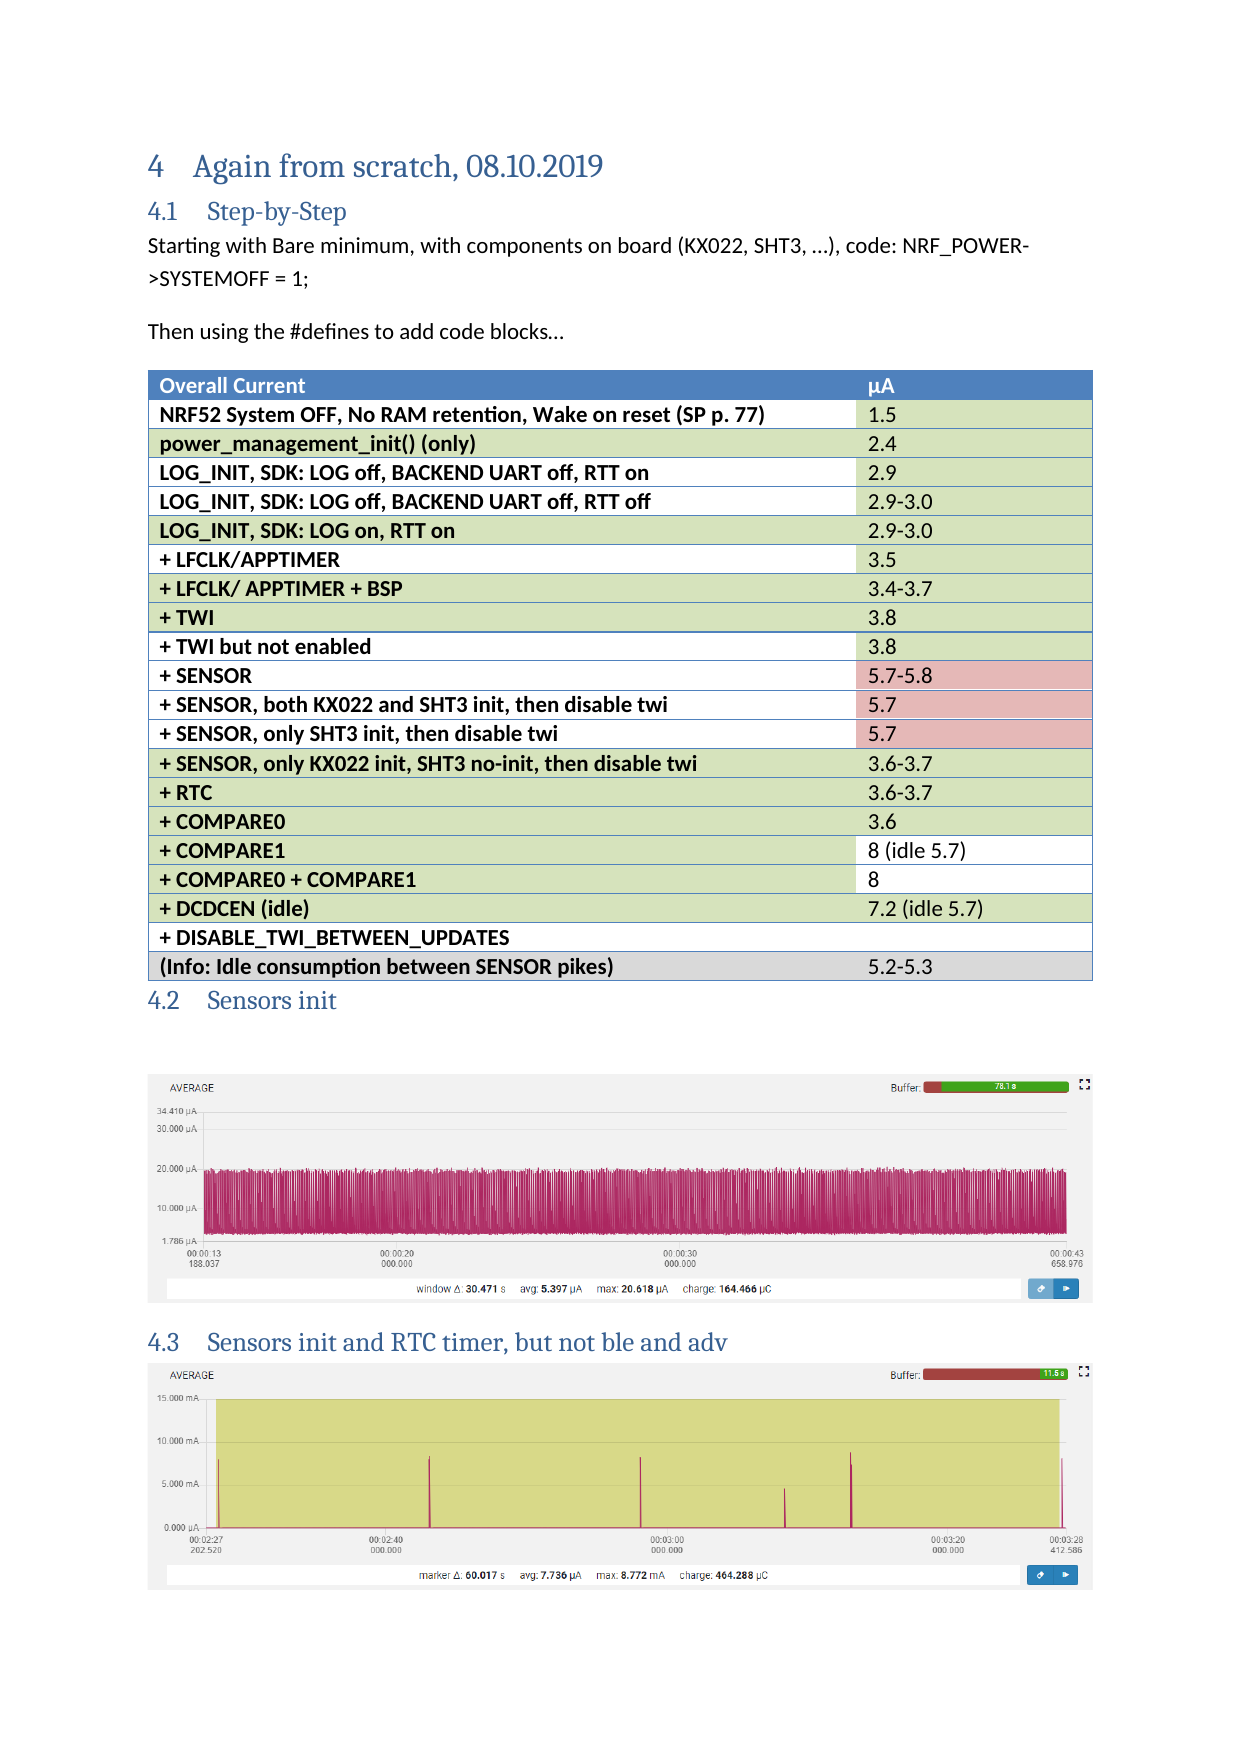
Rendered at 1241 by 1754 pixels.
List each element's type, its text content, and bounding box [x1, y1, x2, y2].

subtitle Sensors init [148, 985, 1093, 1016]
table_cell 5.7 [856, 720, 1092, 748]
table_cell 3.8 [856, 633, 1092, 660]
table_cell LOG_INIT, SDK: LOG off, BACKEND UART off, RTT on [149, 458, 856, 486]
table_cell 3.6 [856, 807, 1092, 835]
table_cell 3.6-3.7 [856, 749, 1092, 777]
table_cell + DISABLE_TWI_BETWEEN_UPDATES [149, 923, 856, 951]
table_cell NRF52 System OFF, No RAM retention, Wake on reset (SP p. 77) [149, 400, 856, 428]
table_cell + SENSOR [149, 661, 856, 689]
table_cell 2.9-3.0 [856, 487, 1092, 515]
table_cell + COMPARE0 [149, 807, 856, 835]
table_header Overall Current [149, 371, 856, 399]
subtitle Sensors init and RTC timer, but not ble and adv [148, 1327, 1093, 1359]
table_cell + LFCLK/APPTIMER [149, 545, 856, 573]
table_cell + RTC [149, 778, 856, 806]
table_cell 8 (idle 5.7) [856, 836, 1092, 864]
picture [147, 1074, 1093, 1303]
table_cell + SENSOR, only KX022 init, SHT3 no-init, then disable twi [149, 749, 856, 777]
table_cell [856, 923, 1092, 951]
picture [147, 1363, 1093, 1590]
table_cell + TWI [149, 603, 856, 631]
table_cell + COMPARE0 + COMPARE1 [149, 865, 856, 893]
table_cell 2.4 [856, 429, 1092, 457]
table_cell + DCDCEN (idle) [149, 894, 856, 922]
table_cell 3.5 [856, 545, 1092, 573]
table_cell 8 [856, 865, 1092, 893]
text Then using the #defines to add code blocks… [148, 317, 1093, 345]
table_cell 2.9 [856, 458, 1092, 486]
table_cell + SENSOR, only SHT3 init, then disable twi [149, 720, 856, 748]
table_cell LOG_INIT, SDK: LOG off, BACKEND UART off, RTT off [149, 487, 856, 515]
table_cell + SENSOR, both KX022 and SHT3 init, then disable twi [149, 691, 856, 718]
table_cell 3.8 [856, 603, 1092, 631]
table_cell 7.2 (idle 5.7) [856, 894, 1092, 922]
table_header µA [856, 371, 1092, 399]
table_cell power_management_init() (only) [149, 429, 856, 457]
subtitle Step-by-Step [148, 196, 1093, 227]
table_cell + COMPARE1 [149, 836, 856, 864]
table_cell 5.7-5.8 [856, 661, 1092, 689]
table_cell 5.2-5.3 [856, 952, 1092, 980]
table_cell + LFCLK/ APPTIMER + BSP [149, 574, 856, 602]
subtitle Again from scratch, 08.10.2019 [148, 148, 1093, 186]
table_cell 2.9-3.0 [856, 516, 1092, 544]
text Starting with Bare minimum, with components on board (KX022, SHT3, …), code: NRF_POWER->SYSTEMOFF = 1; [148, 232, 1093, 292]
table_cell LOG_INIT, SDK: LOG on, RTT on [149, 516, 856, 544]
table_cell 5.7 [856, 691, 1092, 718]
table_cell + TWI but not enabled [149, 633, 856, 660]
table_cell 3.6-3.7 [856, 778, 1092, 806]
table_cell 3.4-3.7 [856, 574, 1092, 602]
table_cell 1.5 [856, 400, 1092, 428]
table_cell (Info: Idle consumption between SENSOR pikes) [149, 952, 856, 980]
